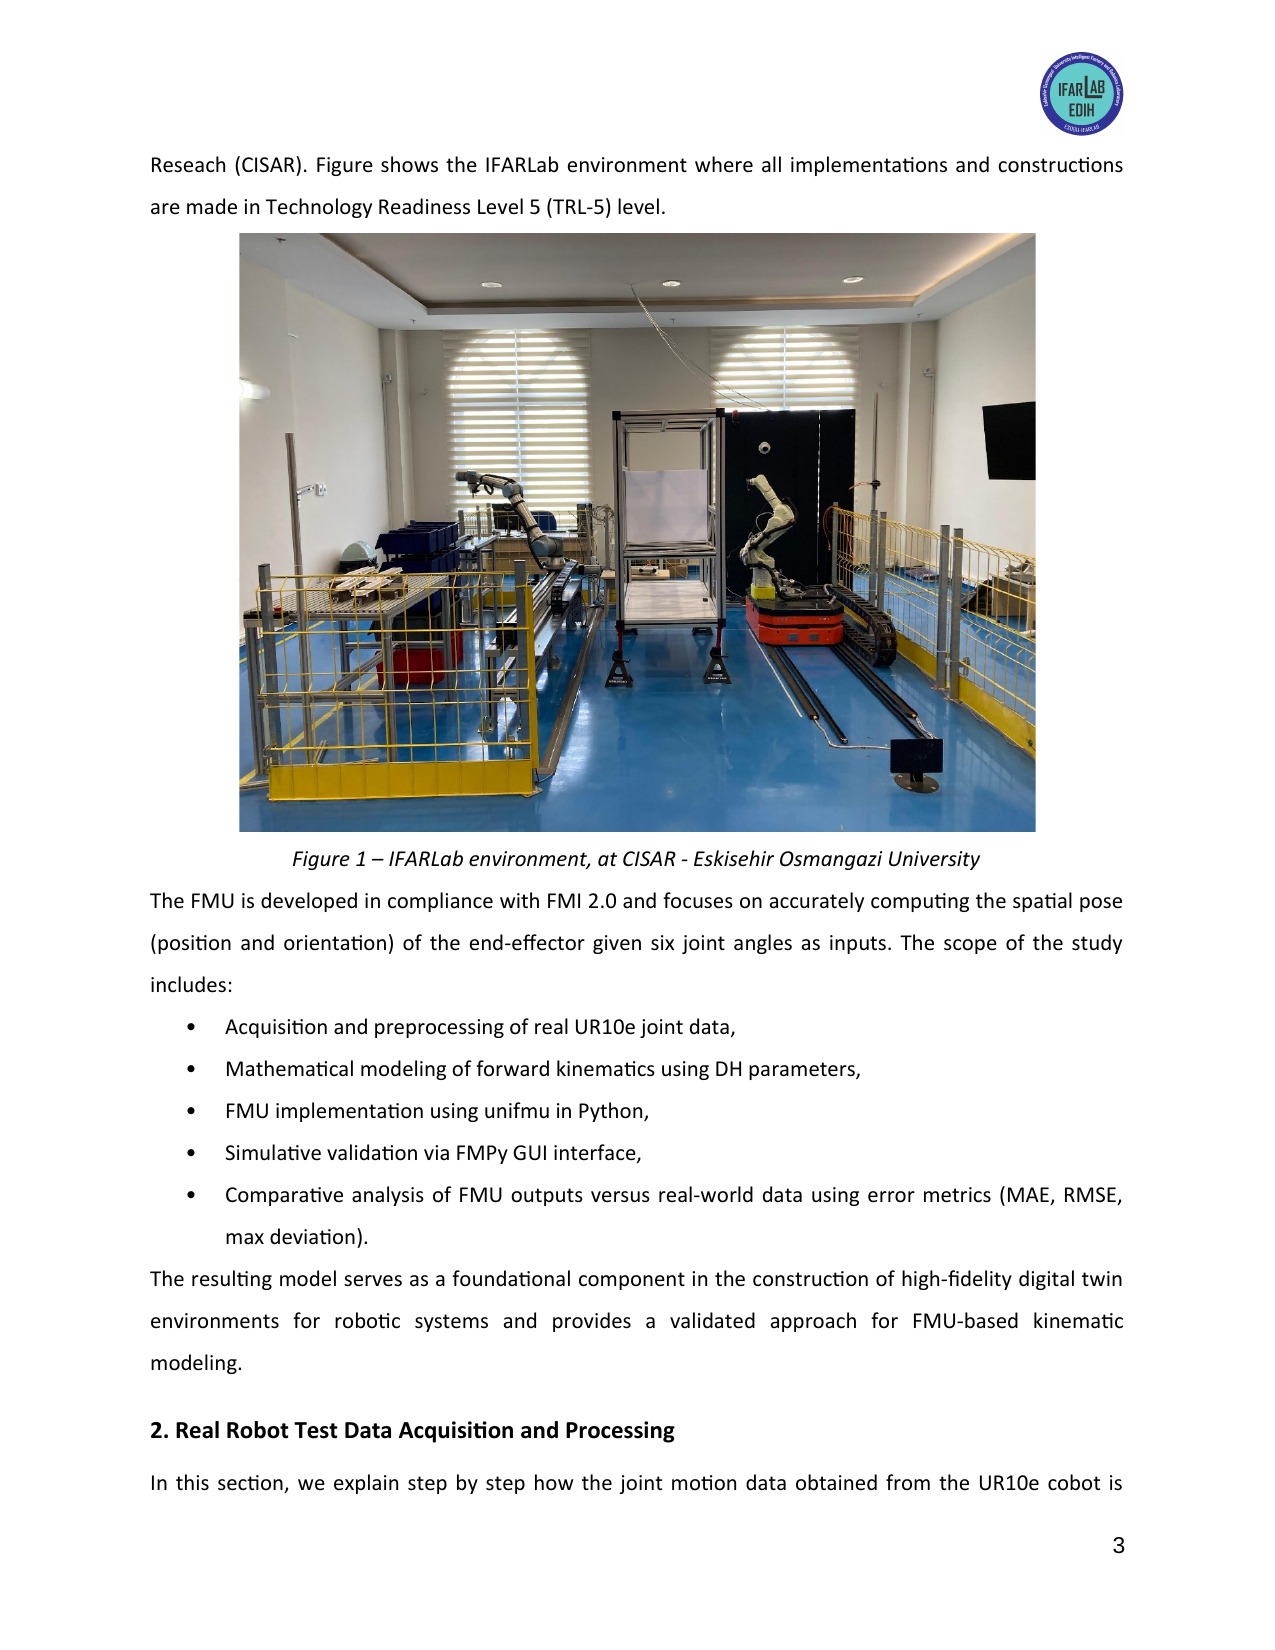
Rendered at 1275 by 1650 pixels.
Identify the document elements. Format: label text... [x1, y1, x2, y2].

list Comparative analysis of FMU outputs versus real-world data using error metrics (MAE, RMSE, max deviation). [187, 1180, 1125, 1250]
picture [1040, 52, 1125, 139]
list Mathematical modeling of forward kinematics using DH parameters, [187, 1054, 1125, 1082]
picture [239, 233, 1036, 832]
text Figure 1 – IFARLab environment, at CISAR - Eskisehir Osmangazi University [150, 844, 1125, 873]
text The FMU is developed in compliance with FMI 2.0 and focuses on accurately computing the spatial pose (position and orientation) of the end-effector given six joint angles as inputs. The scope of the study includes: [150, 887, 1125, 998]
list FMU implementation using unifmu in Python, [187, 1096, 1125, 1124]
list Simulative validation via FMPy GUI interface, [187, 1138, 1125, 1166]
list Acquisition and preprocessing of real UR10e joint data, [187, 1012, 1125, 1041]
subtitle 2. Real Robot Test Data Acquisition and Processing [150, 1414, 1125, 1444]
text The resulting model serves as a foundational component in the construction of high-fidelity digital twin environments for robotic systems and provides a validated approach for FMU-based kinematic modeling. [150, 1264, 1125, 1376]
